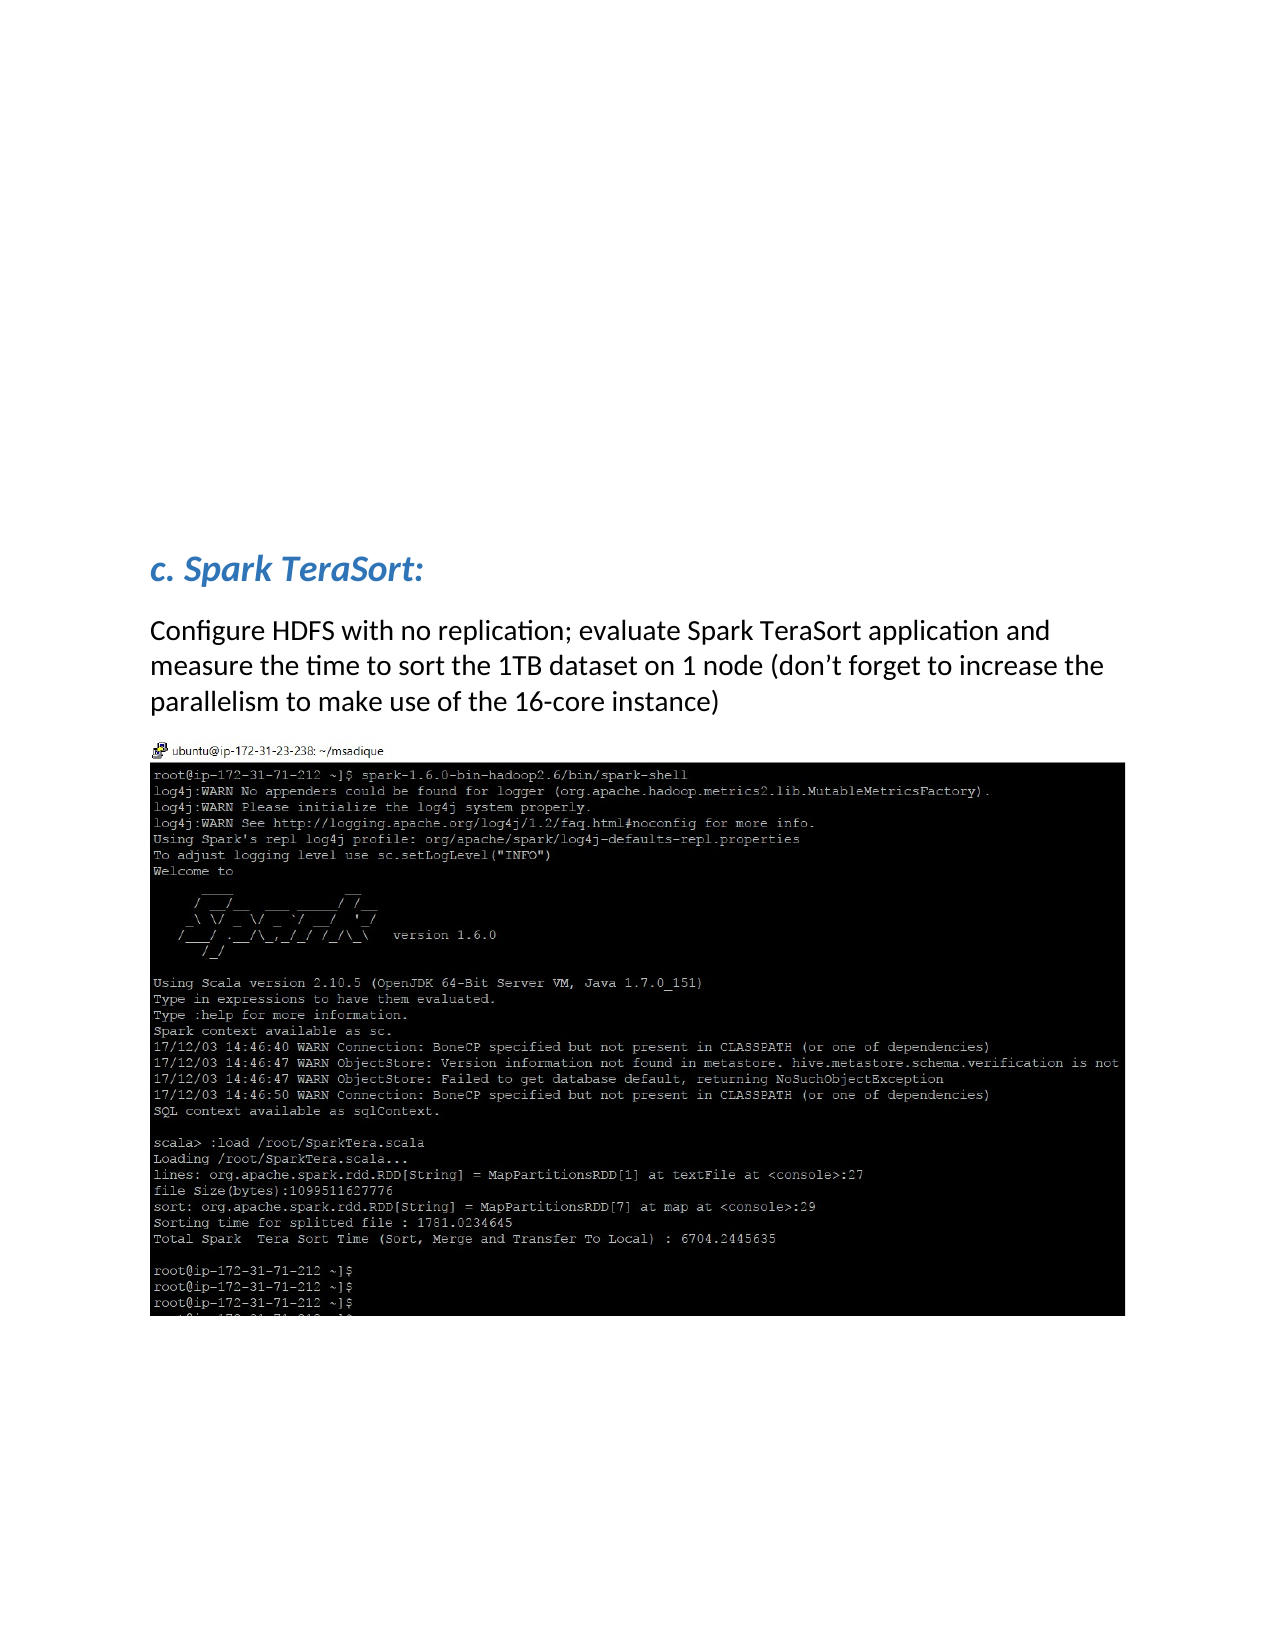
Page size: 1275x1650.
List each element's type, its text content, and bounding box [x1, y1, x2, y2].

picture [150, 739, 1125, 1316]
text Configure HDFS with no replication; evaluate Spark TeraSort application and measure the time to sort the 1TB dataset on 1 node (don’t forget to increase the parallelism to make use of the 16-core instance) [150, 612, 1125, 719]
text c. Spark TeraSort: [150, 545, 1125, 591]
